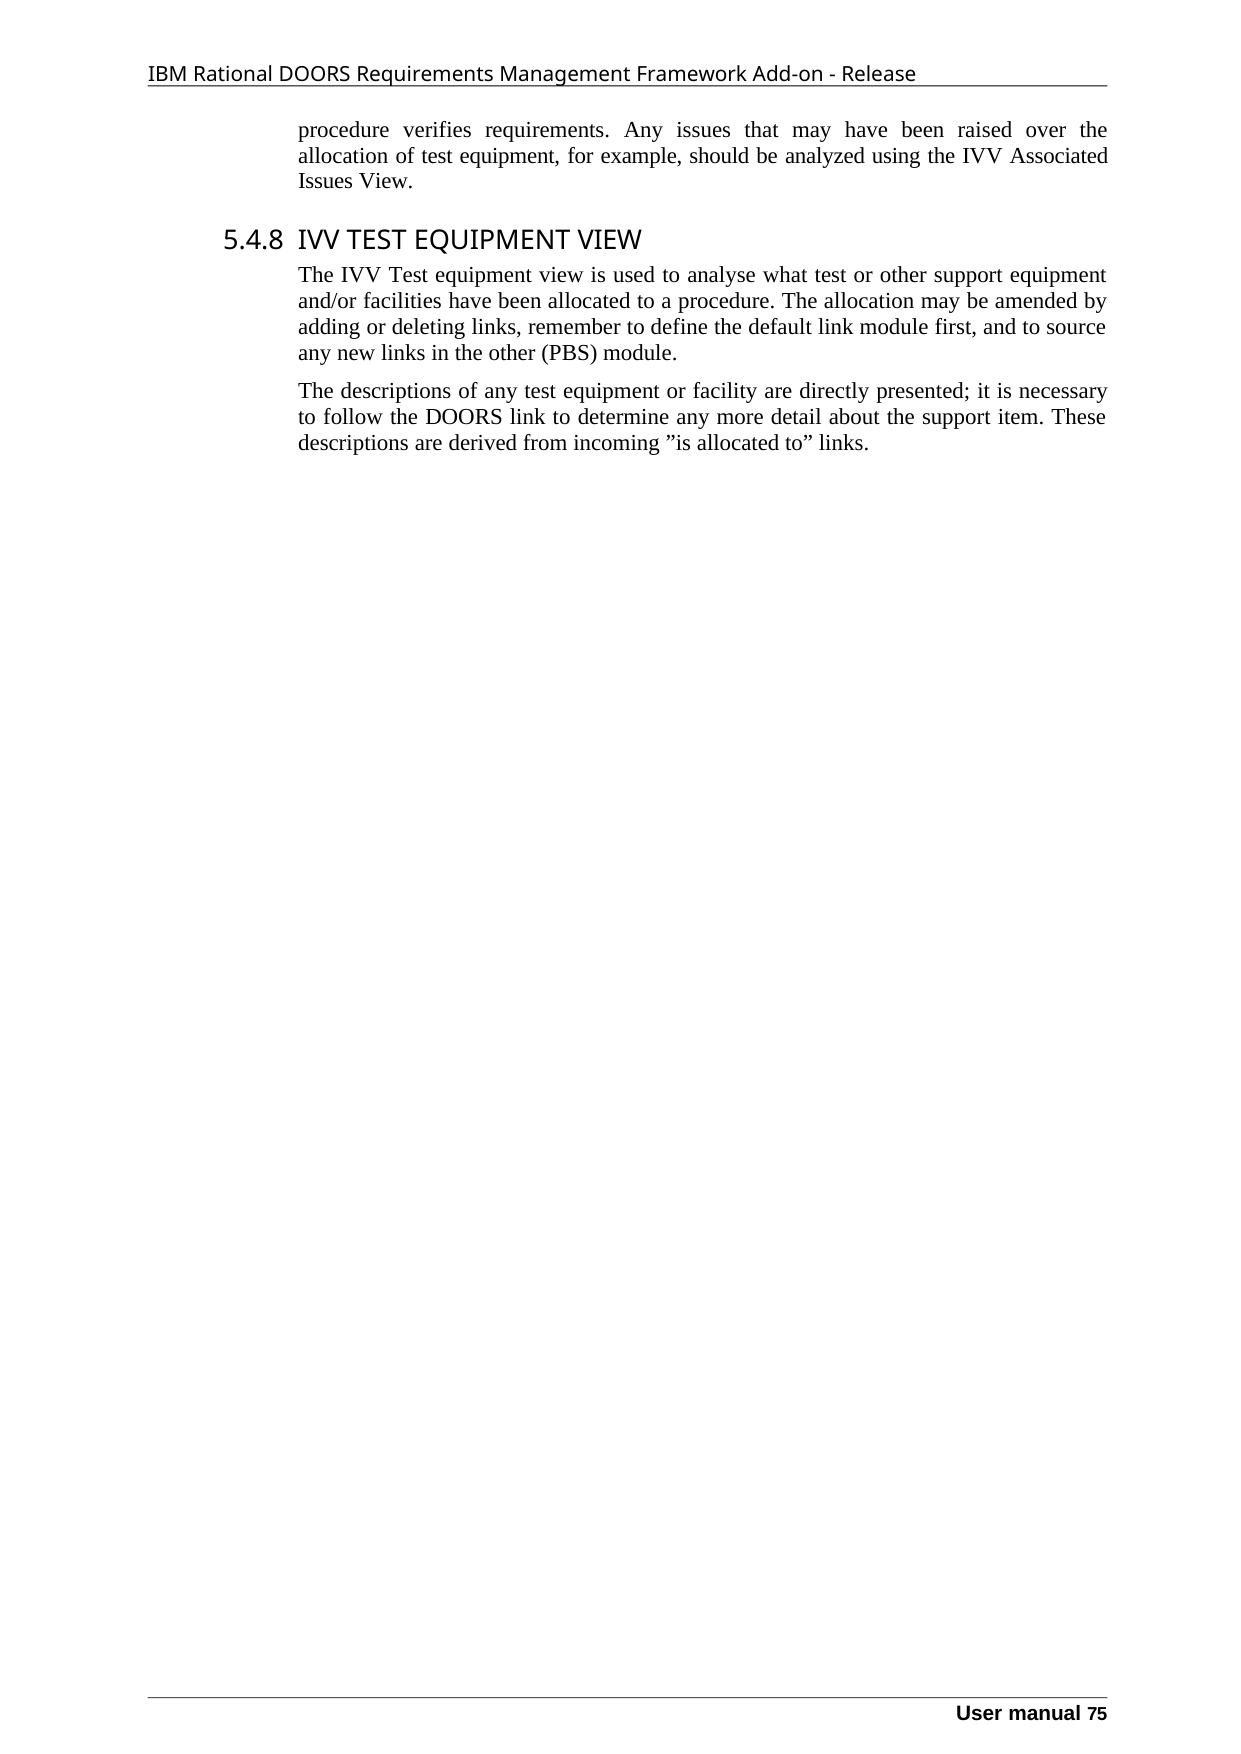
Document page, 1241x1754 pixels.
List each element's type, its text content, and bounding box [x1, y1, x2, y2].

text The descriptions of any test equipment or facility are directly presented; it is necessary to follow the DOORS link to determine any more detail about the support item. These descriptions are derived from incoming ”is allocated to” links. [298, 378, 1108, 455]
subtitle IVV TEST EQUIPMENT VIEW [223, 220, 1240, 257]
text The IVV Test equipment view is used to analyse what test or other support equipment and/or facilities have been allocated to a procedure. The allocation may be amended by adding or deleting links, remember to define the default link module first, and to source any new links in the other (PBS) module. [298, 262, 1108, 365]
text procedure verifies requirements. Any issues that may have been raised over the allocation of test equipment, for example, should be analyzed using the IVV Associated Issues View. [298, 117, 1108, 194]
